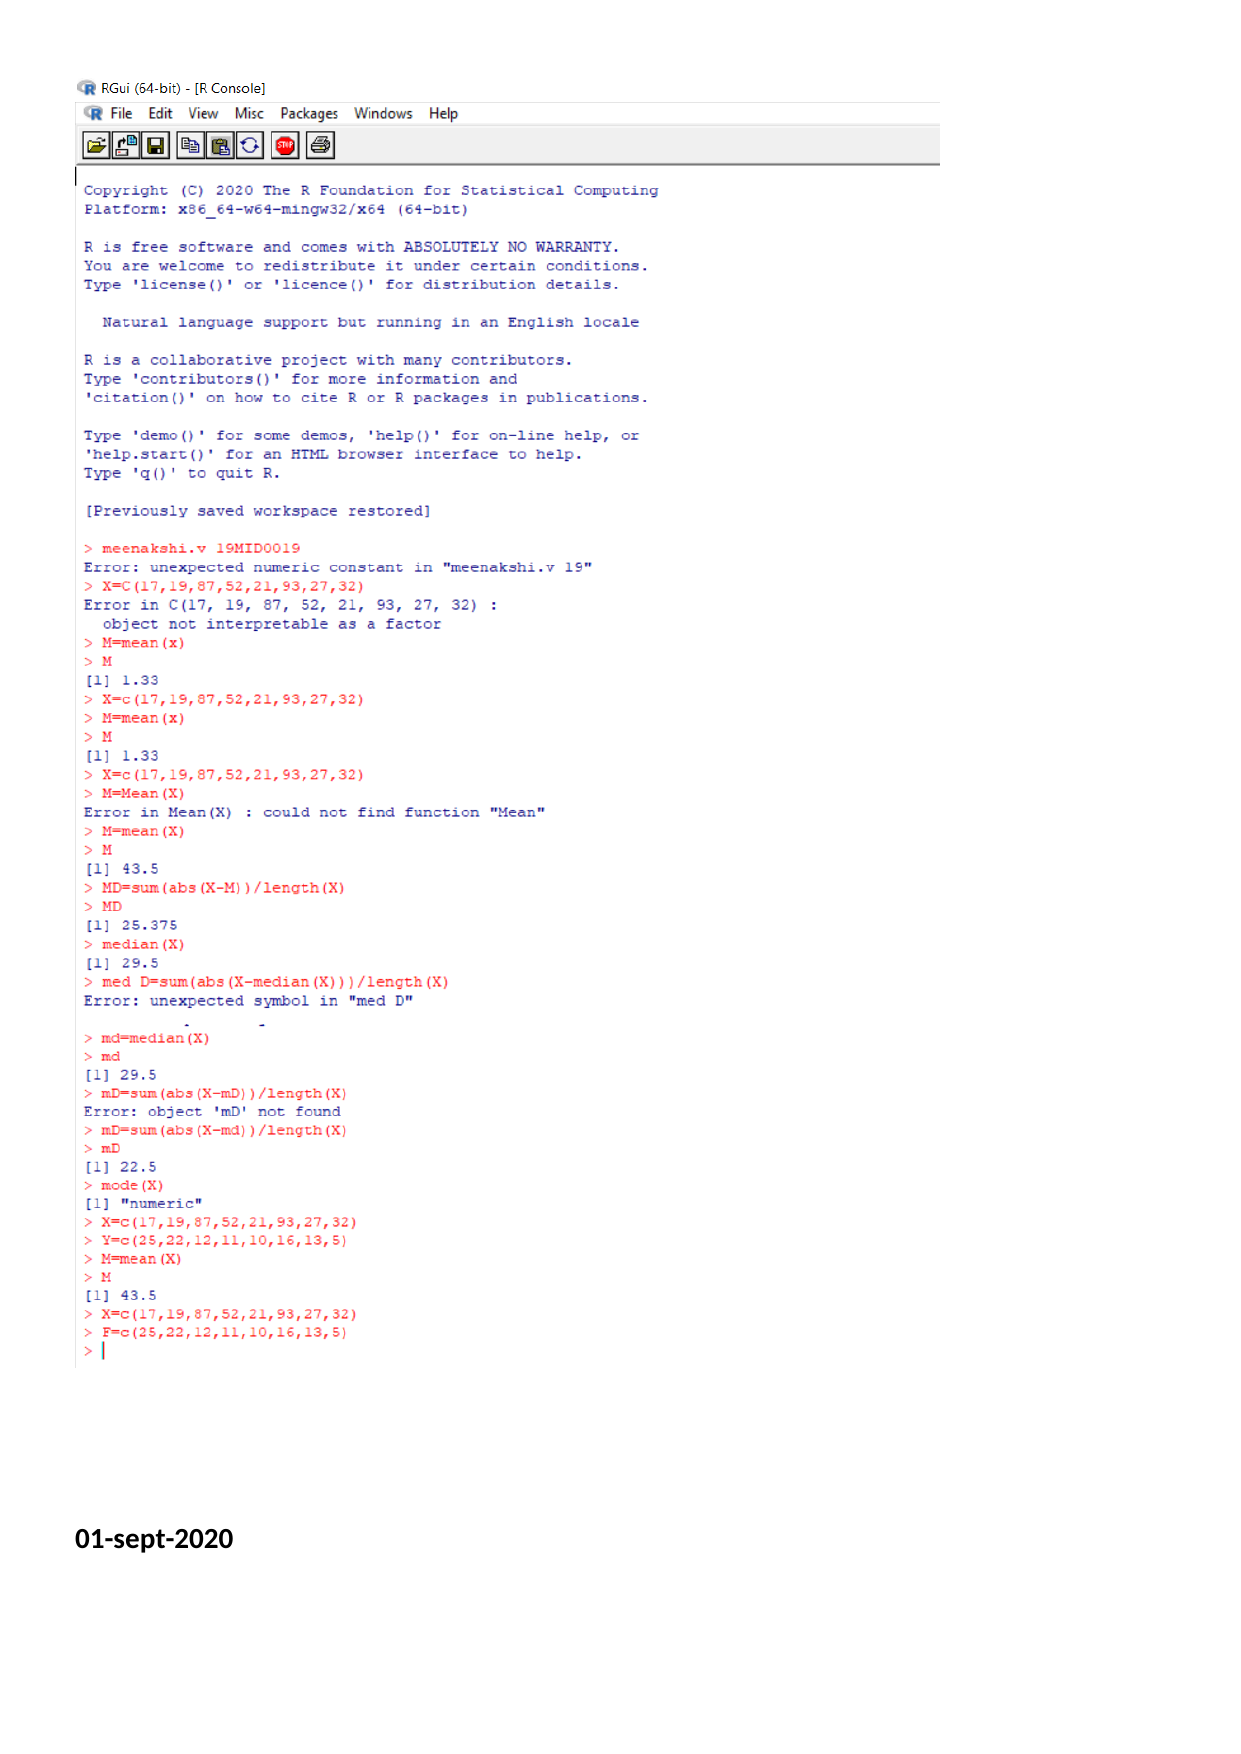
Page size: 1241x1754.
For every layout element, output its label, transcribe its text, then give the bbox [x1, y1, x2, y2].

text 01-sept-2020 [75, 1520, 1165, 1556]
picture [75, 75, 941, 1368]
